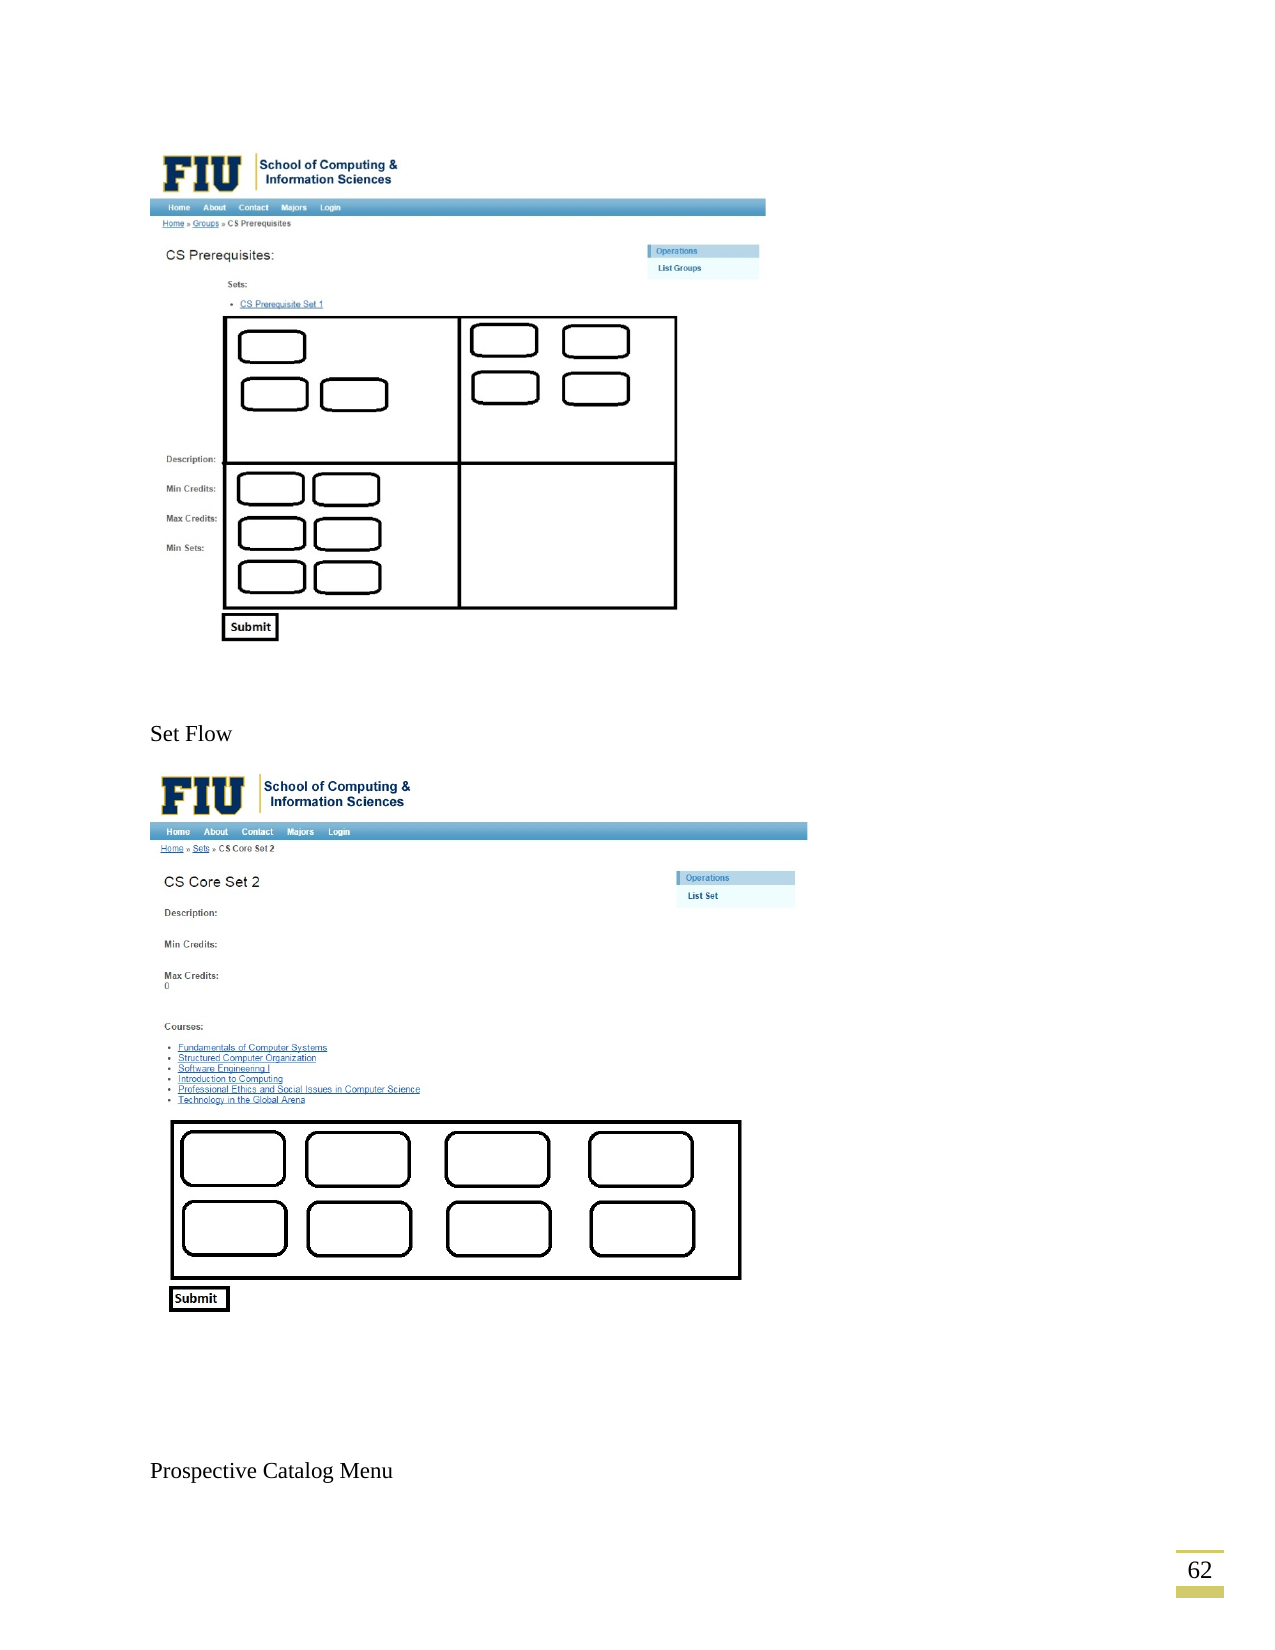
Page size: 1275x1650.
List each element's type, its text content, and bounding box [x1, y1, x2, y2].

picture [150, 771, 808, 1324]
picture [150, 150, 766, 696]
text Prospective Catalog Menu [150, 1457, 1125, 1483]
text Set Flow [150, 720, 1125, 747]
